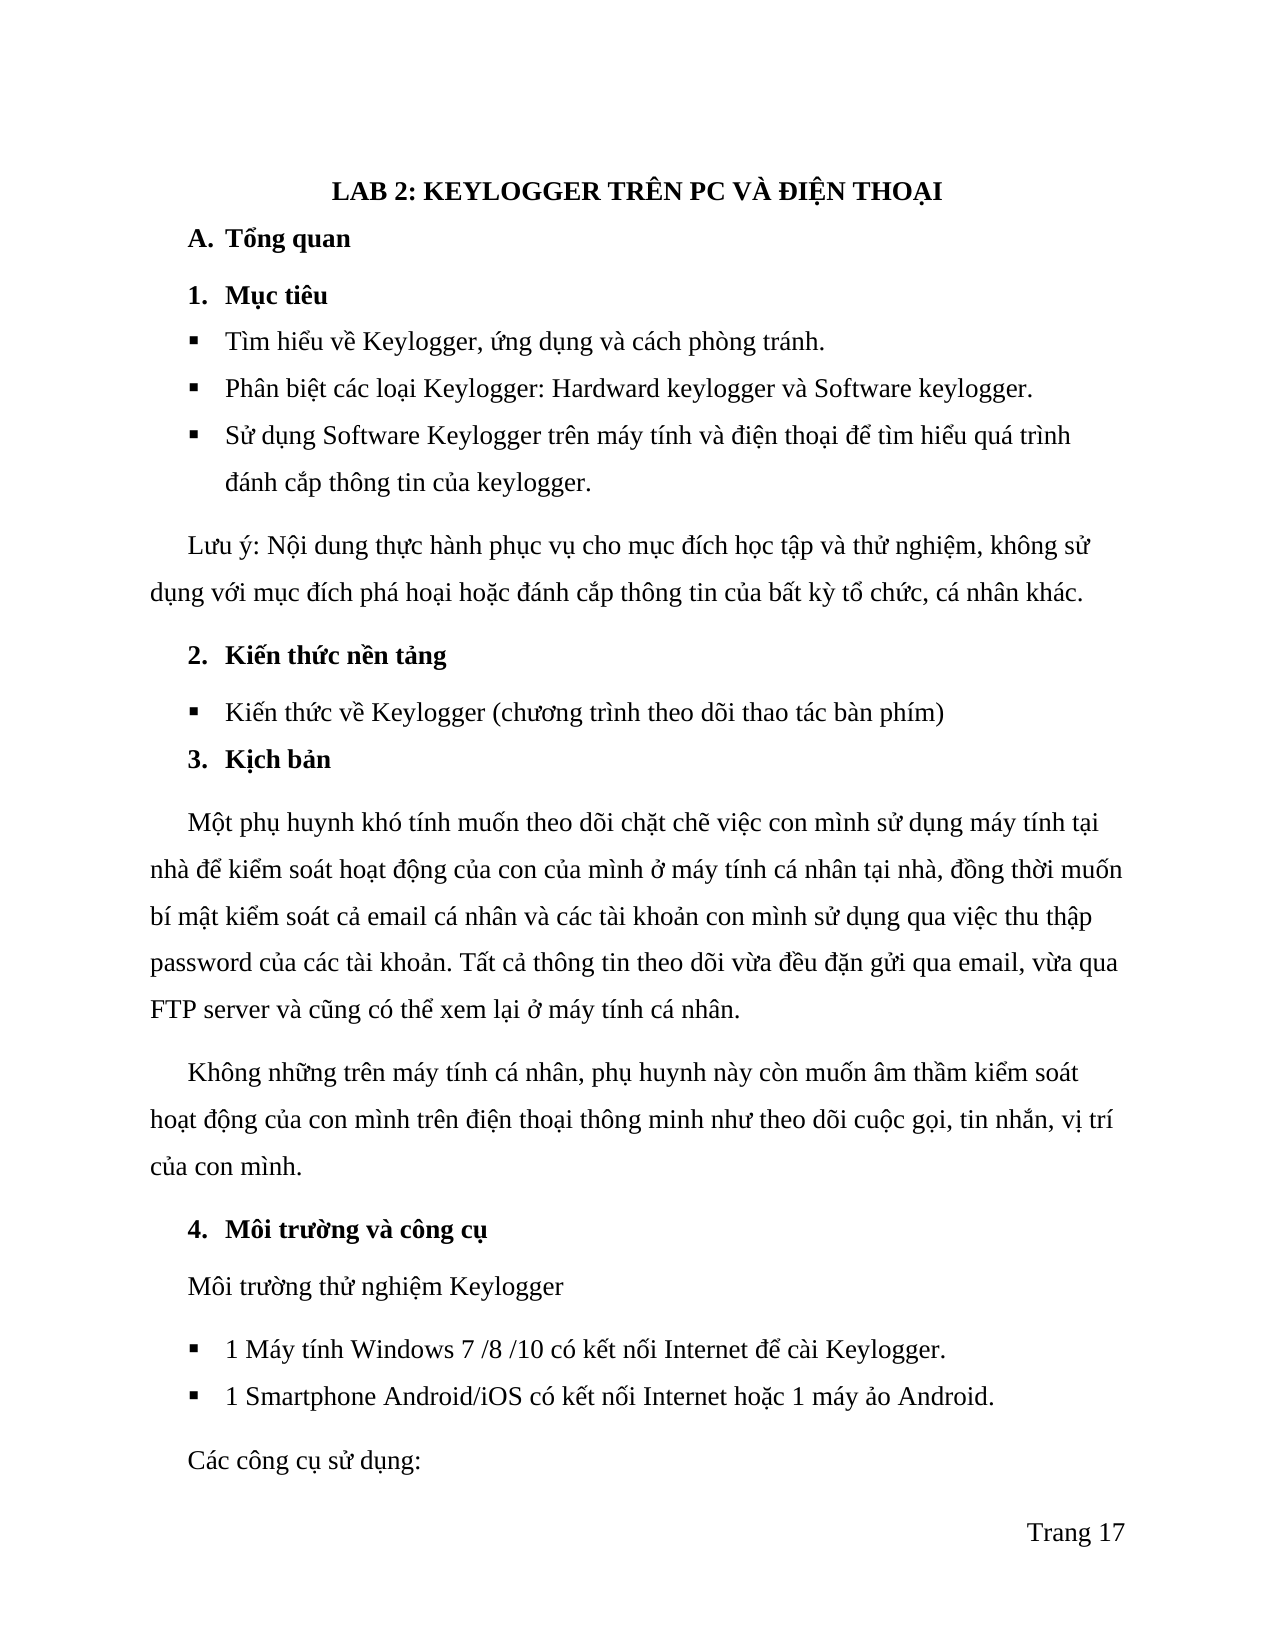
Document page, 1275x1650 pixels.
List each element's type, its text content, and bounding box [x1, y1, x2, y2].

list Sử dụng Software Keylogger trên máy tính và điện thoại để tìm hiểu quá trình đánh cắp thông tin của keylogger. [187, 419, 1125, 497]
text Không những trên máy tính cá nhân, phụ huynh này còn muốn âm thầm kiểm soát hoạt động của con mình trên điện thoại thông minh như theo dõi cuộc gọi, tin nhắn, vị trí của con mình. [150, 1057, 1125, 1181]
list Tổng quan [187, 222, 1125, 253]
list Phân biệt các loại Keylogger: Hardward keylogger và Software keylogger. [187, 372, 1125, 403]
list Kịch bản [187, 743, 1125, 774]
subtitle LAB 2: KEYLOGGER TRÊN PC VÀ ĐIỆN THOẠI [150, 175, 1125, 206]
text Các công cụ sử dụng: [150, 1444, 1125, 1475]
list Tìm hiểu về Keylogger, ứng dụng và cách phòng tránh. [187, 325, 1125, 357]
text Một phụ huynh khó tính muốn theo dõi chặt chẽ việc con mình sử dụng máy tính tại nhà để kiểm soát hoạt động của con của mình ở máy tính cá nhân tại nhà, đồng thời muốn bí mật kiểm soát cả email cá nhân và các tài khoản con mình sử dụng qua việc thu thập password của các tài khoản. Tất cả thông tin theo dõi vừa đều đặn gửi qua email, vừa qua FTP server và cũng có thể xem lại ở máy tính cá nhân. [150, 807, 1125, 1024]
list 1 Máy tính Windows 7 /8 /10 có kết nối Internet để cài Keylogger. [187, 1334, 1125, 1365]
list Môi trường và công cụ [187, 1213, 1125, 1244]
list 1 Smartphone Android/iOS có kết nối Internet hoặc 1 máy ảo Android. [187, 1381, 1125, 1412]
list Mục tiêu [187, 279, 1125, 310]
list Kiến thức về Keylogger (chương trình theo dõi thao tác bàn phím) [187, 696, 1125, 728]
text Môi trường thử nghiệm Keylogger [150, 1270, 1125, 1301]
list Kiến thức nền tảng [187, 639, 1125, 670]
text Lưu ý: Nội dung thực hành phục vụ cho mục đích học tập và thử nghiệm, không sử dụng với mục đích phá hoại hoặc đánh cắp thông tin của bất kỳ tổ chức, cá nhân khác. [150, 529, 1125, 607]
